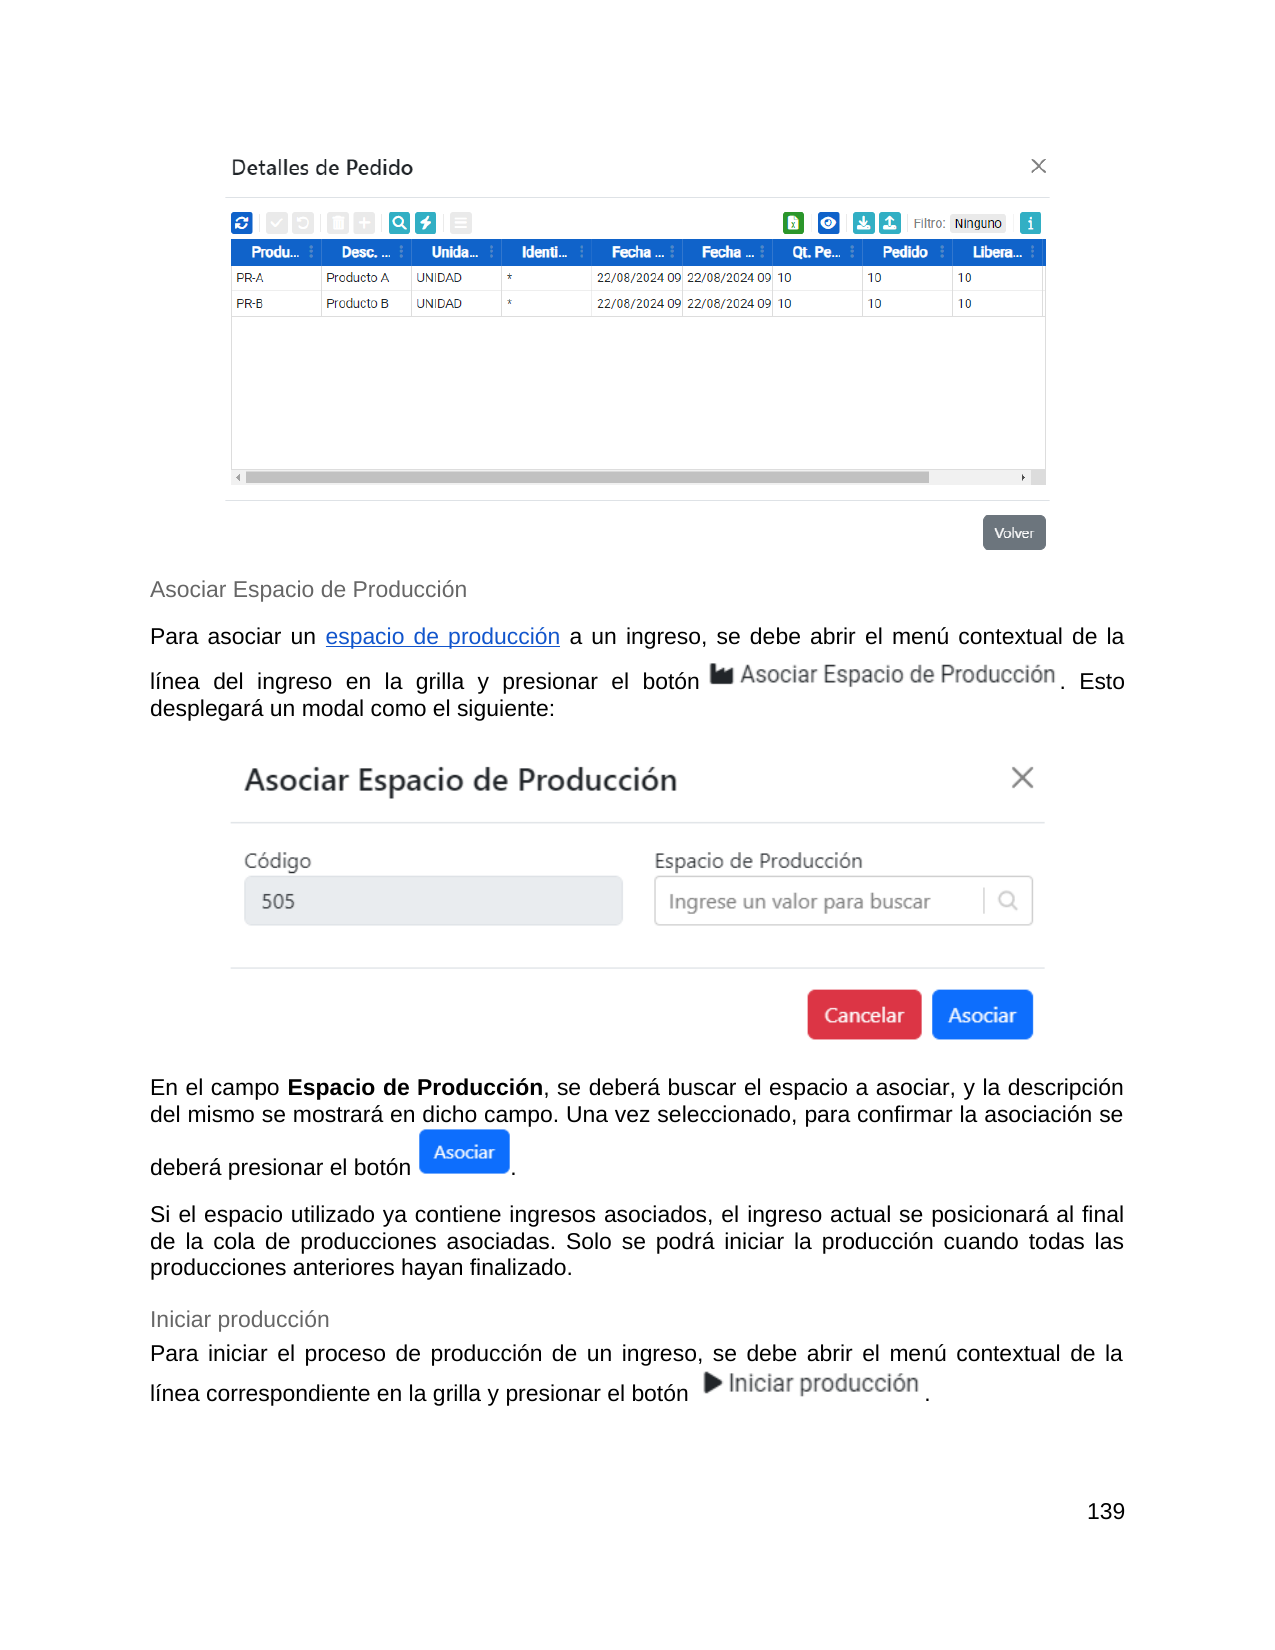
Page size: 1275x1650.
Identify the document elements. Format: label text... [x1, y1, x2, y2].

text Si el espacio utilizado ya contiene ingresos asociados, el ingreso actual se posicionará al final de la cola de producciones asociadas. Solo se podrá iniciar la producción cuando todas las producciones anteriores hayan finalizado. [150, 1201, 1125, 1281]
picture [695, 1366, 924, 1401]
picture [225, 150, 1050, 552]
text En el campo Espacio de Producción, se deberá buscar el espacio a asociar, y la descripción del mismo se mostrará en dicho campo. Una vez seleccionado, para confirmar la asociación se deberá presionar el botón . [150, 1074, 1125, 1181]
picture [417, 1126, 511, 1176]
text Para iniciar el proceso de producción de un ingreso, se debe abrir el menú contextual de la línea correspondiente en la grilla y presionar el botón . [150, 1340, 1125, 1406]
picture [700, 649, 1060, 690]
text Para asociar un espacio de producción a un ingreso, se debe abrir el menú contextual de la línea del ingreso en la grilla y presionar el botón. Esto desplegará un modal como el siguiente: [150, 623, 1125, 721]
subtitle Iniciar producción [150, 1306, 1125, 1332]
subtitle Asociar Espacio de Producción [150, 576, 1125, 602]
picture [230, 741, 1045, 1054]
